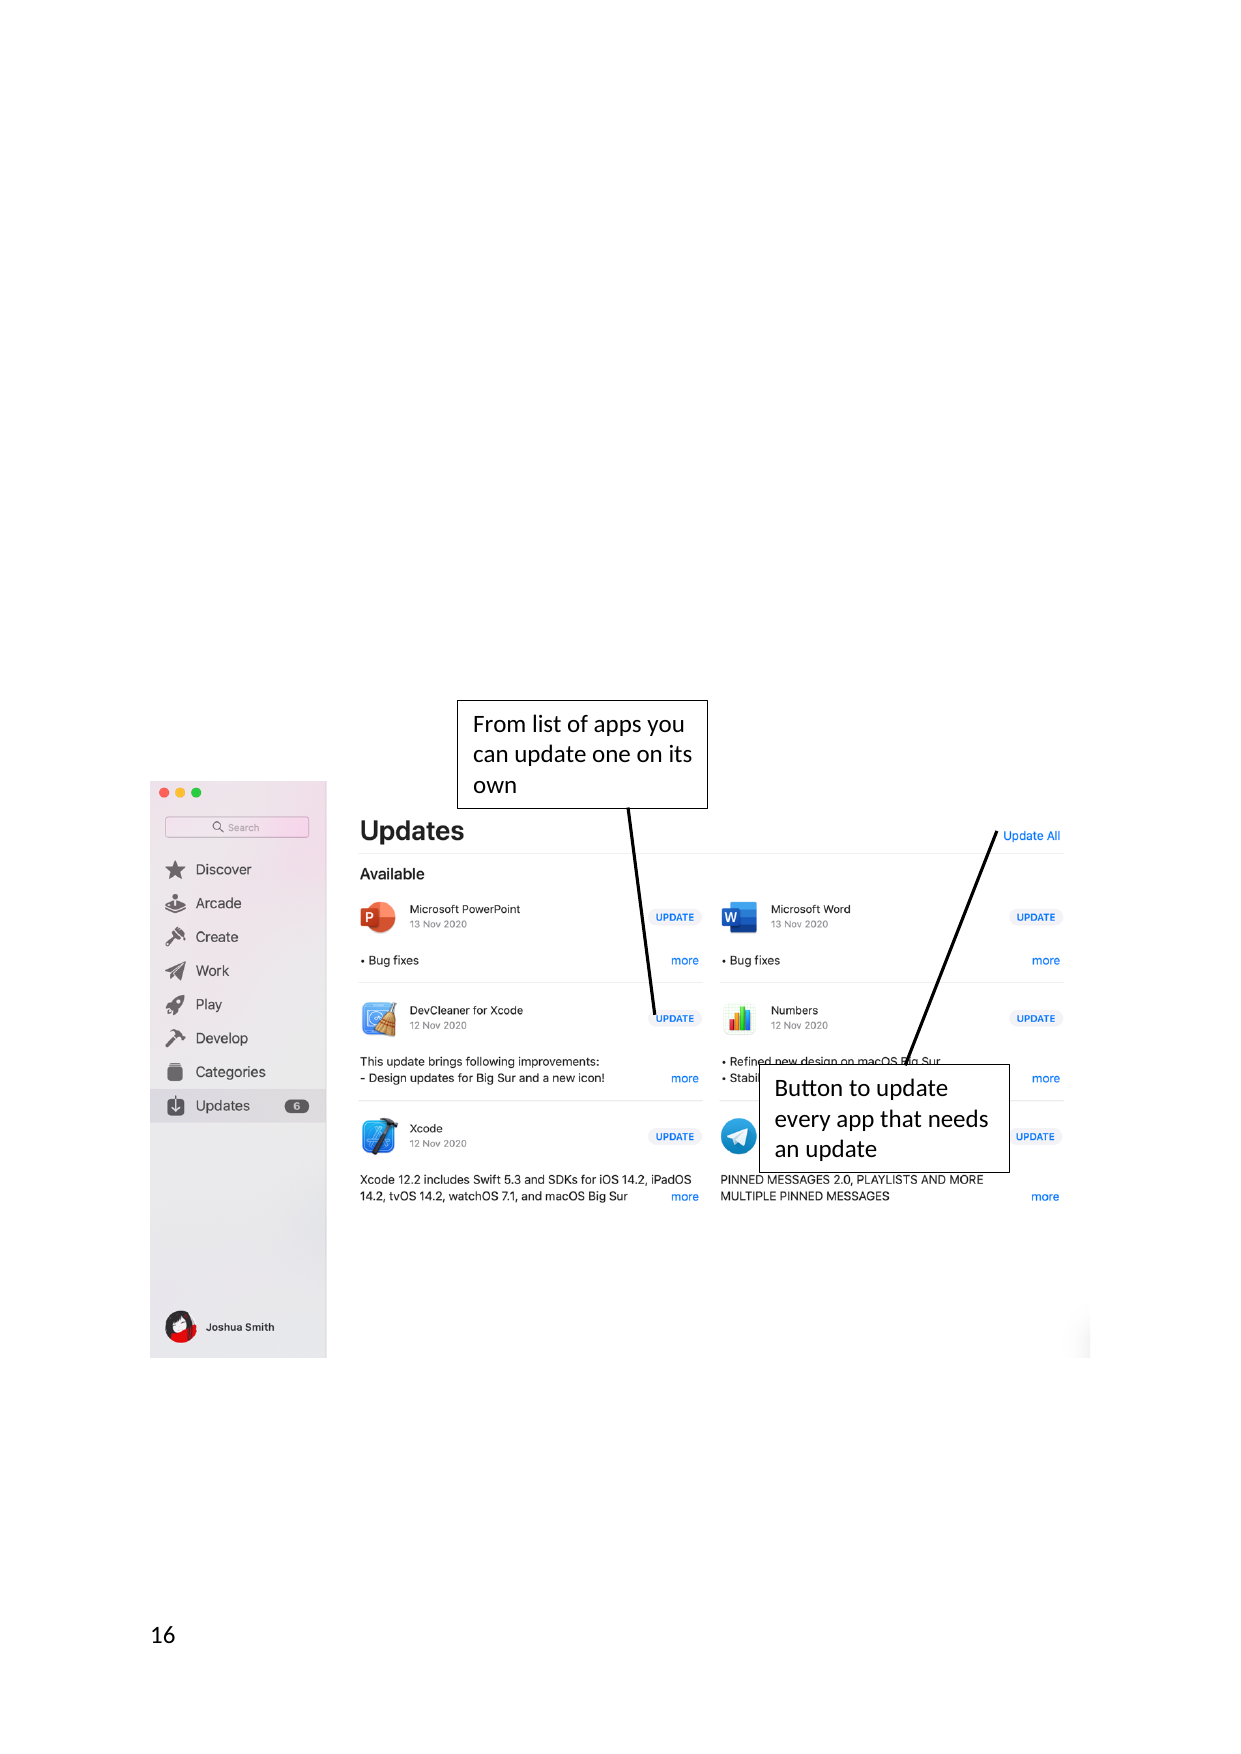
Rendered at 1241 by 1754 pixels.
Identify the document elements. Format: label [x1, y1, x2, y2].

picture [150, 781, 1091, 1358]
